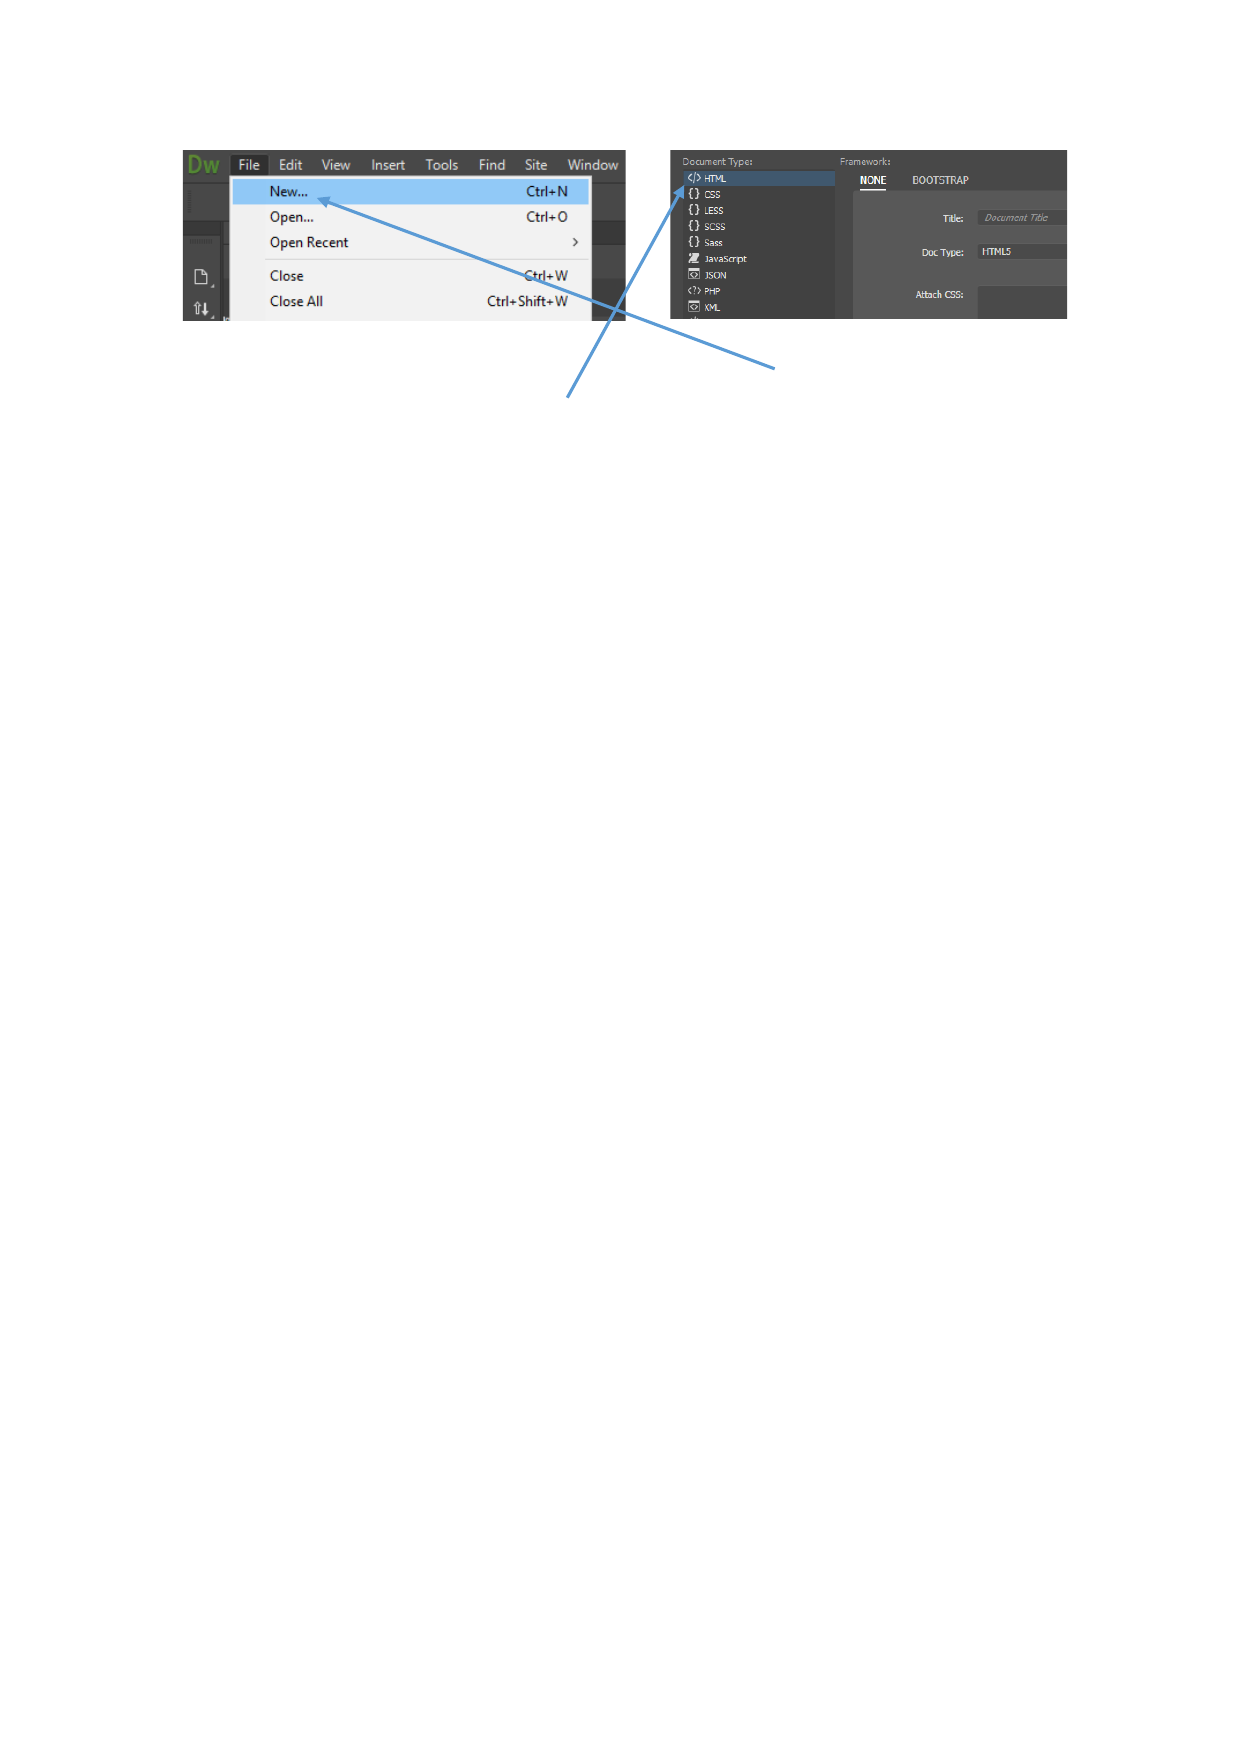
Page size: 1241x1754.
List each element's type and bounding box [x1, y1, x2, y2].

picture [670, 150, 1068, 319]
picture [182, 150, 626, 321]
picture [612, 313, 626, 321]
picture [619, 296, 626, 311]
